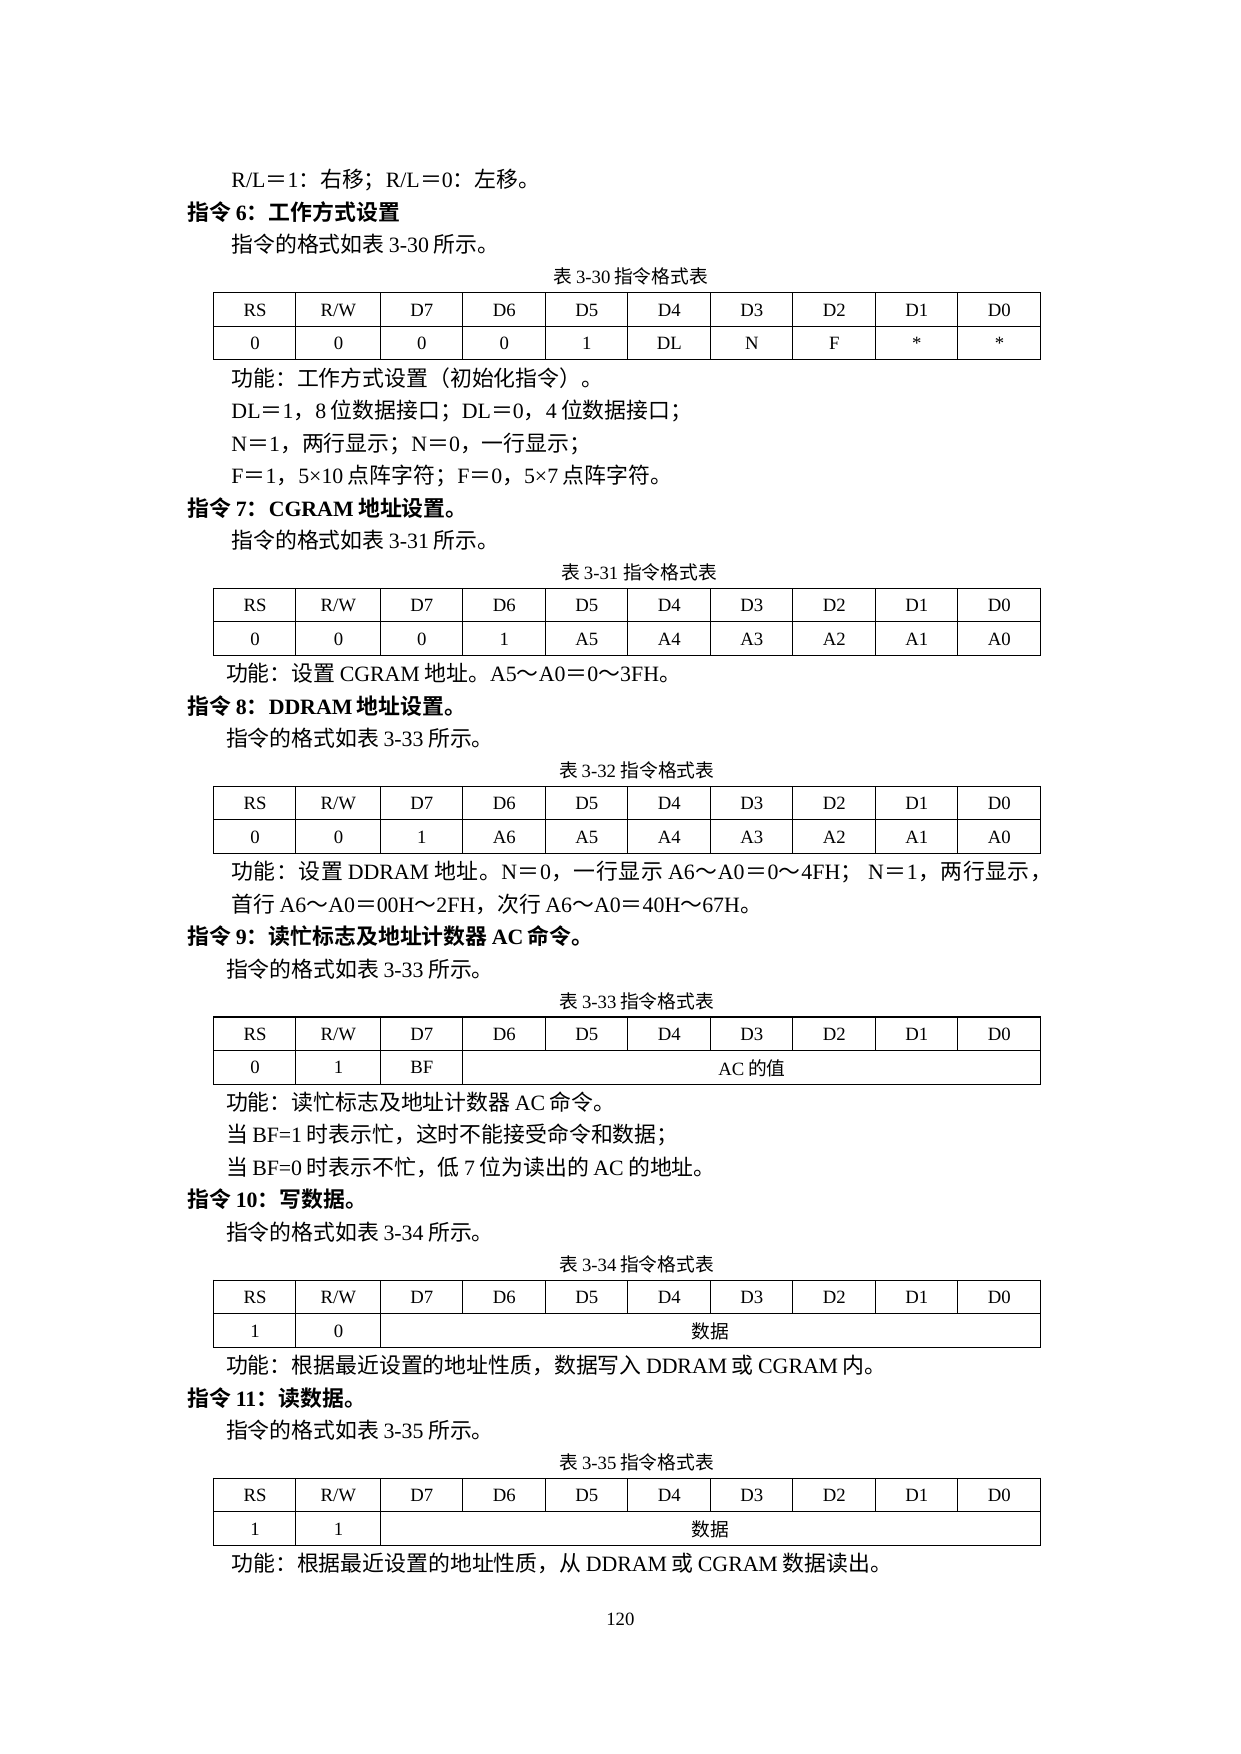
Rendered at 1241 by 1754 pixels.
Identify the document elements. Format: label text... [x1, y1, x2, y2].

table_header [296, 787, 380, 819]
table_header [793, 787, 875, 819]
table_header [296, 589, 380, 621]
text 指令的格式如表3-31所示。 [187, 523, 1053, 555]
text DL＝1，8位数据接口；DL＝0，4位数据接口； [187, 393, 1053, 425]
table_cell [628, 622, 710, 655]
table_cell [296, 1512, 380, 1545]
text N＝1，两行显示；N＝0，一行显示； [187, 425, 1053, 458]
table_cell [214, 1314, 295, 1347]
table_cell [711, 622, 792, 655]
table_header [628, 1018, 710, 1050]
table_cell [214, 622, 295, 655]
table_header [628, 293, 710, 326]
text 表3-35指令格式表 [187, 1445, 1053, 1478]
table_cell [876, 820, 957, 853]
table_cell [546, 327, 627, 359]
text 指令7：CGRAM地址设置。 [187, 490, 1053, 523]
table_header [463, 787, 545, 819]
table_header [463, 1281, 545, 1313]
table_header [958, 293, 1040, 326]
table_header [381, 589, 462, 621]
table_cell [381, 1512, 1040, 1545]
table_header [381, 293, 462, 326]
text F＝1，5×10点阵字符；F＝0，5×7点阵字符。 [187, 458, 1053, 490]
text R/L＝1：右移；R/L＝0：左移。 [187, 162, 1053, 194]
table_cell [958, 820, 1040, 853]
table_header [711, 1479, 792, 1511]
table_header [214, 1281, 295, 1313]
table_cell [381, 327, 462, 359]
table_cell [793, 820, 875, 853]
text 功能：根据最近设置的地址性质，数据写入DDRAM或CGRAM内。 [187, 1348, 1053, 1380]
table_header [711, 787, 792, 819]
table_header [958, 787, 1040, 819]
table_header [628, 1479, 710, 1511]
text 指令10：写数据。 [187, 1182, 1053, 1214]
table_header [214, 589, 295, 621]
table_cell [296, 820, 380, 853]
text 指令的格式如表3-33所示。 [187, 721, 1053, 753]
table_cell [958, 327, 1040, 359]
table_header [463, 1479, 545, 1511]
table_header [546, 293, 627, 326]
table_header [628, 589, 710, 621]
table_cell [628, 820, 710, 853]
text 指令的格式如表3-35所示。 [187, 1413, 1053, 1445]
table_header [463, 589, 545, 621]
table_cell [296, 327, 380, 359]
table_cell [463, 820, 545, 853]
text 功能：设置CGRAM地址。A5～A0＝0～3FH。 [187, 656, 1053, 688]
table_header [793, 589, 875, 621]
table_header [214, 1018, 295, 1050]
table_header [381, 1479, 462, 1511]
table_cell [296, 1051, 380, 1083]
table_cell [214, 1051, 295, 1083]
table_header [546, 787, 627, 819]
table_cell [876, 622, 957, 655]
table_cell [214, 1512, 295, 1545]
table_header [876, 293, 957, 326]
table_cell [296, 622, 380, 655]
text 功能：工作方式设置（初始化指令）。 [187, 360, 1053, 393]
text 指令的格式如表3-30所示。 [187, 227, 1053, 259]
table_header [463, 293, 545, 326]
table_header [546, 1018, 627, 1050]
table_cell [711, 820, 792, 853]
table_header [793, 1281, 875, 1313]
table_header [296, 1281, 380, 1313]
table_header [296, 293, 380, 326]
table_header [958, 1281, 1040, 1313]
text 指令11：读数据。 [187, 1380, 1053, 1413]
text 当BF=1时表示忙，这时不能接受命令和数据； [187, 1117, 1053, 1149]
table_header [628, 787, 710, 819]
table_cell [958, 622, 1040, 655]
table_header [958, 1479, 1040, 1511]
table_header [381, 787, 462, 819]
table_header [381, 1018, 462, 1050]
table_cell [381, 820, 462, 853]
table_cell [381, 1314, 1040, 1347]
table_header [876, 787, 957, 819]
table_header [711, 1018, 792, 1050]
text 表3-34指令格式表 [187, 1247, 1053, 1279]
text 指令的格式如表3-34所示。 [187, 1214, 1053, 1247]
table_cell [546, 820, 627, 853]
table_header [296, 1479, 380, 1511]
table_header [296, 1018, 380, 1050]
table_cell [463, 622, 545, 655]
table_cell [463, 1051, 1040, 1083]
text 指令6：工作方式设置 [187, 194, 1053, 227]
text 指令8：DDRAM地址设置。 [187, 688, 1053, 721]
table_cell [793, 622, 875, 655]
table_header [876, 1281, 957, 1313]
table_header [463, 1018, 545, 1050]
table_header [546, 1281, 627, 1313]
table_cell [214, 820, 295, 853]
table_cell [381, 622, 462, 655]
text 指令9：读忙标志及地址计数器AC命令。 [187, 919, 1053, 951]
text 表3-30指令格式表 [187, 259, 1053, 292]
text 表3-33指令格式表 [187, 984, 1053, 1016]
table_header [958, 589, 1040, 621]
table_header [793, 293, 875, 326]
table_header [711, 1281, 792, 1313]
text 表3-31 指令格式表 [187, 555, 1053, 588]
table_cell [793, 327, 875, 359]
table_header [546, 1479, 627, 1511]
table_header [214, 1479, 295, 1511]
text 功能：读忙标志及地址计数器AC命令。 [187, 1084, 1053, 1117]
text 当BF=0时表示不忙，低7位为读出的AC的地址。 [187, 1149, 1053, 1182]
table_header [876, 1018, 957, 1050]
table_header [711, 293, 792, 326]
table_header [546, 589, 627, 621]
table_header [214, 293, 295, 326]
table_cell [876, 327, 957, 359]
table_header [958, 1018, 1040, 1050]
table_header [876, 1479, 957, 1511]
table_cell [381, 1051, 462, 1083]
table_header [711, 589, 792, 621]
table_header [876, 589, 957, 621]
text 指令的格式如表3-33所示。 [187, 951, 1053, 984]
text 功能：设置DDRAM地址。N＝0，一行显示A6～A0＝0～4FH； N＝1，两行显示，首行A6～A0＝00H～2FH，次行A6～A0＝40H～67H。 [231, 854, 1053, 919]
text 功能：根据最近设置的地址性质，从DDRAM或CGRAM数据读出。 [187, 1546, 1053, 1578]
text 表3-32 指令格式表 [187, 753, 1053, 786]
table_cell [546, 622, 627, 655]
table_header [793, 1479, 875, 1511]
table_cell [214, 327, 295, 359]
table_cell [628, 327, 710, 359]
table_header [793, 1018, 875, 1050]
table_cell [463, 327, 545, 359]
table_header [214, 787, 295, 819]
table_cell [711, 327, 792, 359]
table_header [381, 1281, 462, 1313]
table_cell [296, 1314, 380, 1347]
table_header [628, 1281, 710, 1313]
